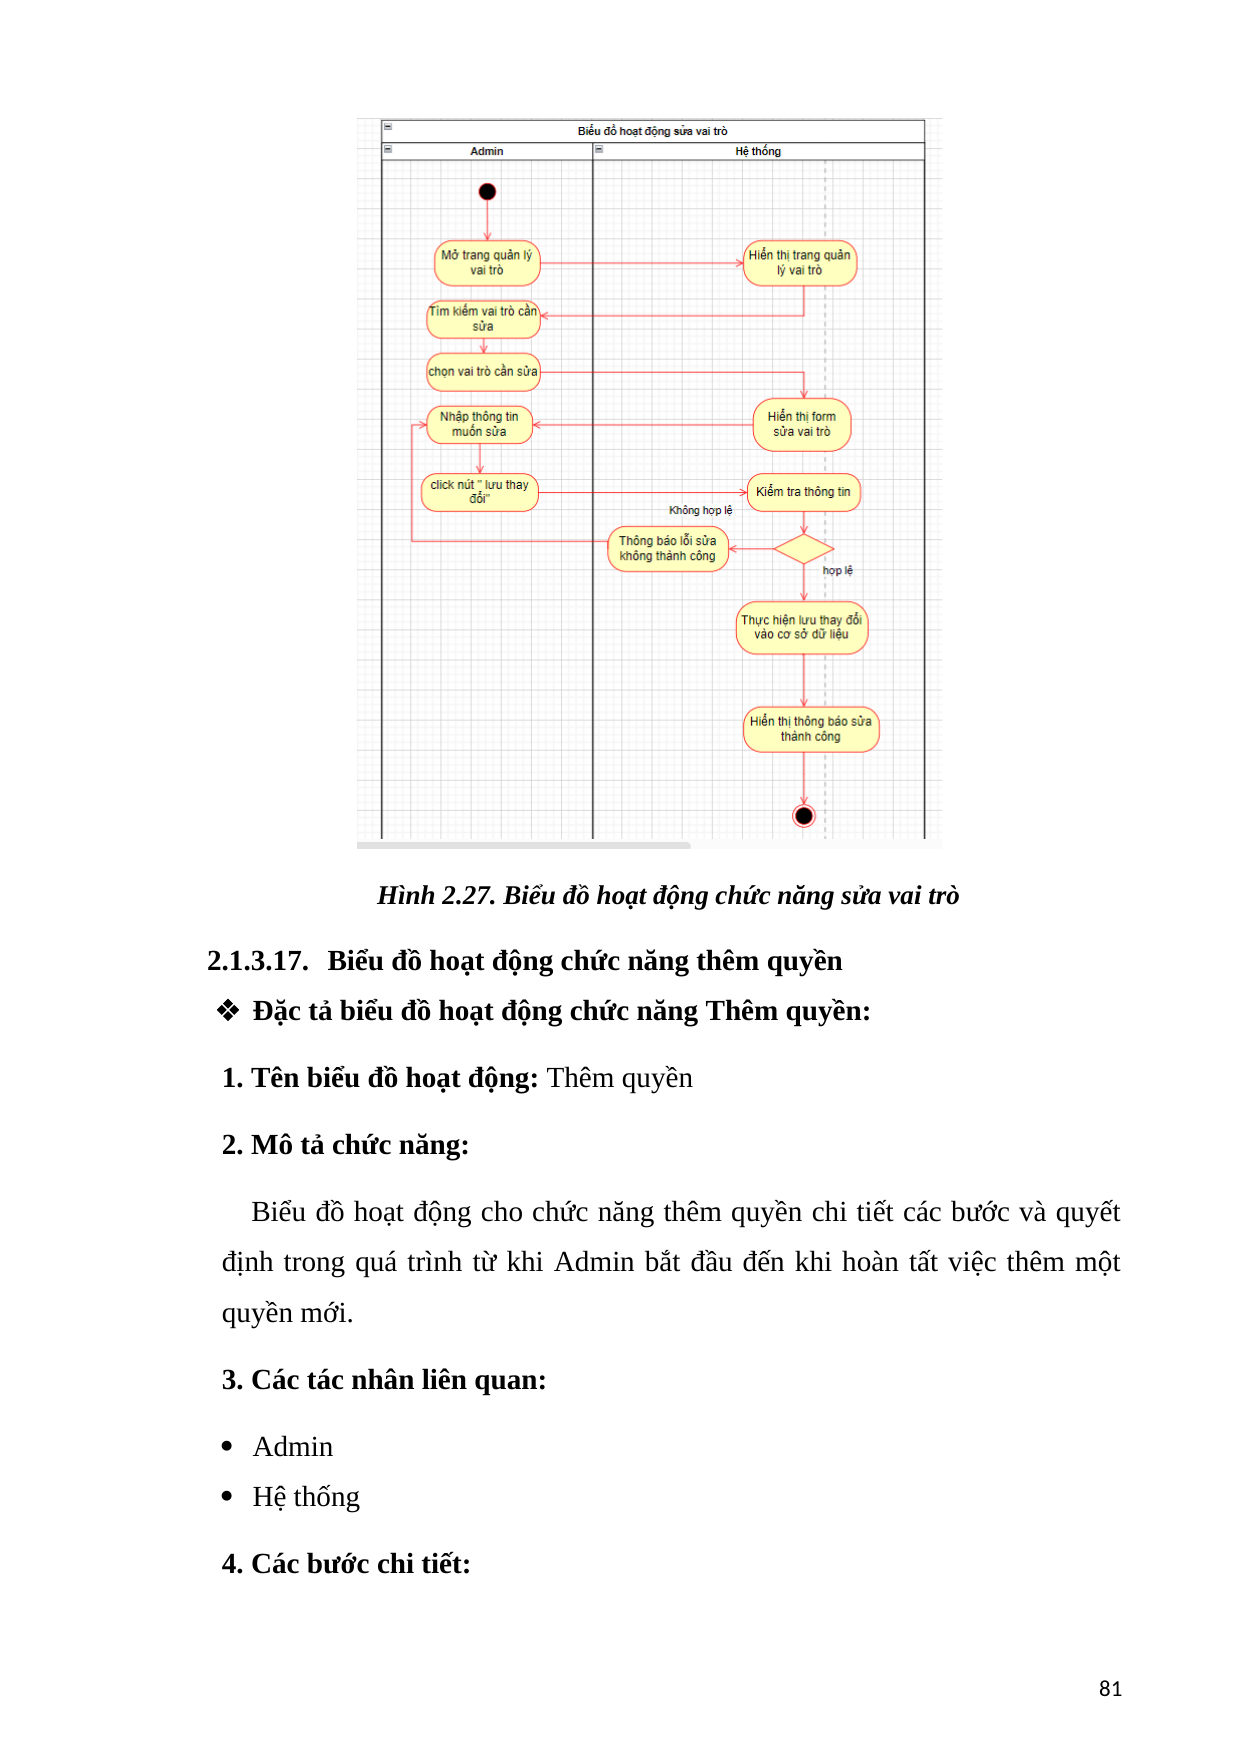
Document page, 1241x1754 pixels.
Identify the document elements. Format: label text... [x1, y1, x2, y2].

text 1. Tên biểu đồ hoạt động: Thêm quyền [177, 1060, 1122, 1094]
text 4. Các bước chi tiết: [177, 1546, 1122, 1580]
text Biểu đồ hoạt động cho chức năng thêm quyền chi tiết các bước và quyết định trong quá trình từ khi Admin bắt đầu đến khi hoàn tất việc thêm một quyền mới. [222, 1194, 1122, 1328]
list Admin [222, 1429, 1122, 1462]
subtitle Biểu đồ hoạt động chức năng thêm quyền [207, 943, 1122, 976]
list Hệ thống [222, 1479, 1122, 1513]
text 2. Mô tả chức năng: [177, 1127, 1122, 1161]
picture [357, 118, 943, 849]
text Hình 2.27. Biểu đồ hoạt động chức năng sửa vai trò [215, 879, 1122, 911]
list Đặc tả biểu đồ hoạt động chức năng Thêm quyền: [215, 993, 1122, 1027]
text 3. Các tác nhân liên quan: [177, 1362, 1122, 1395]
